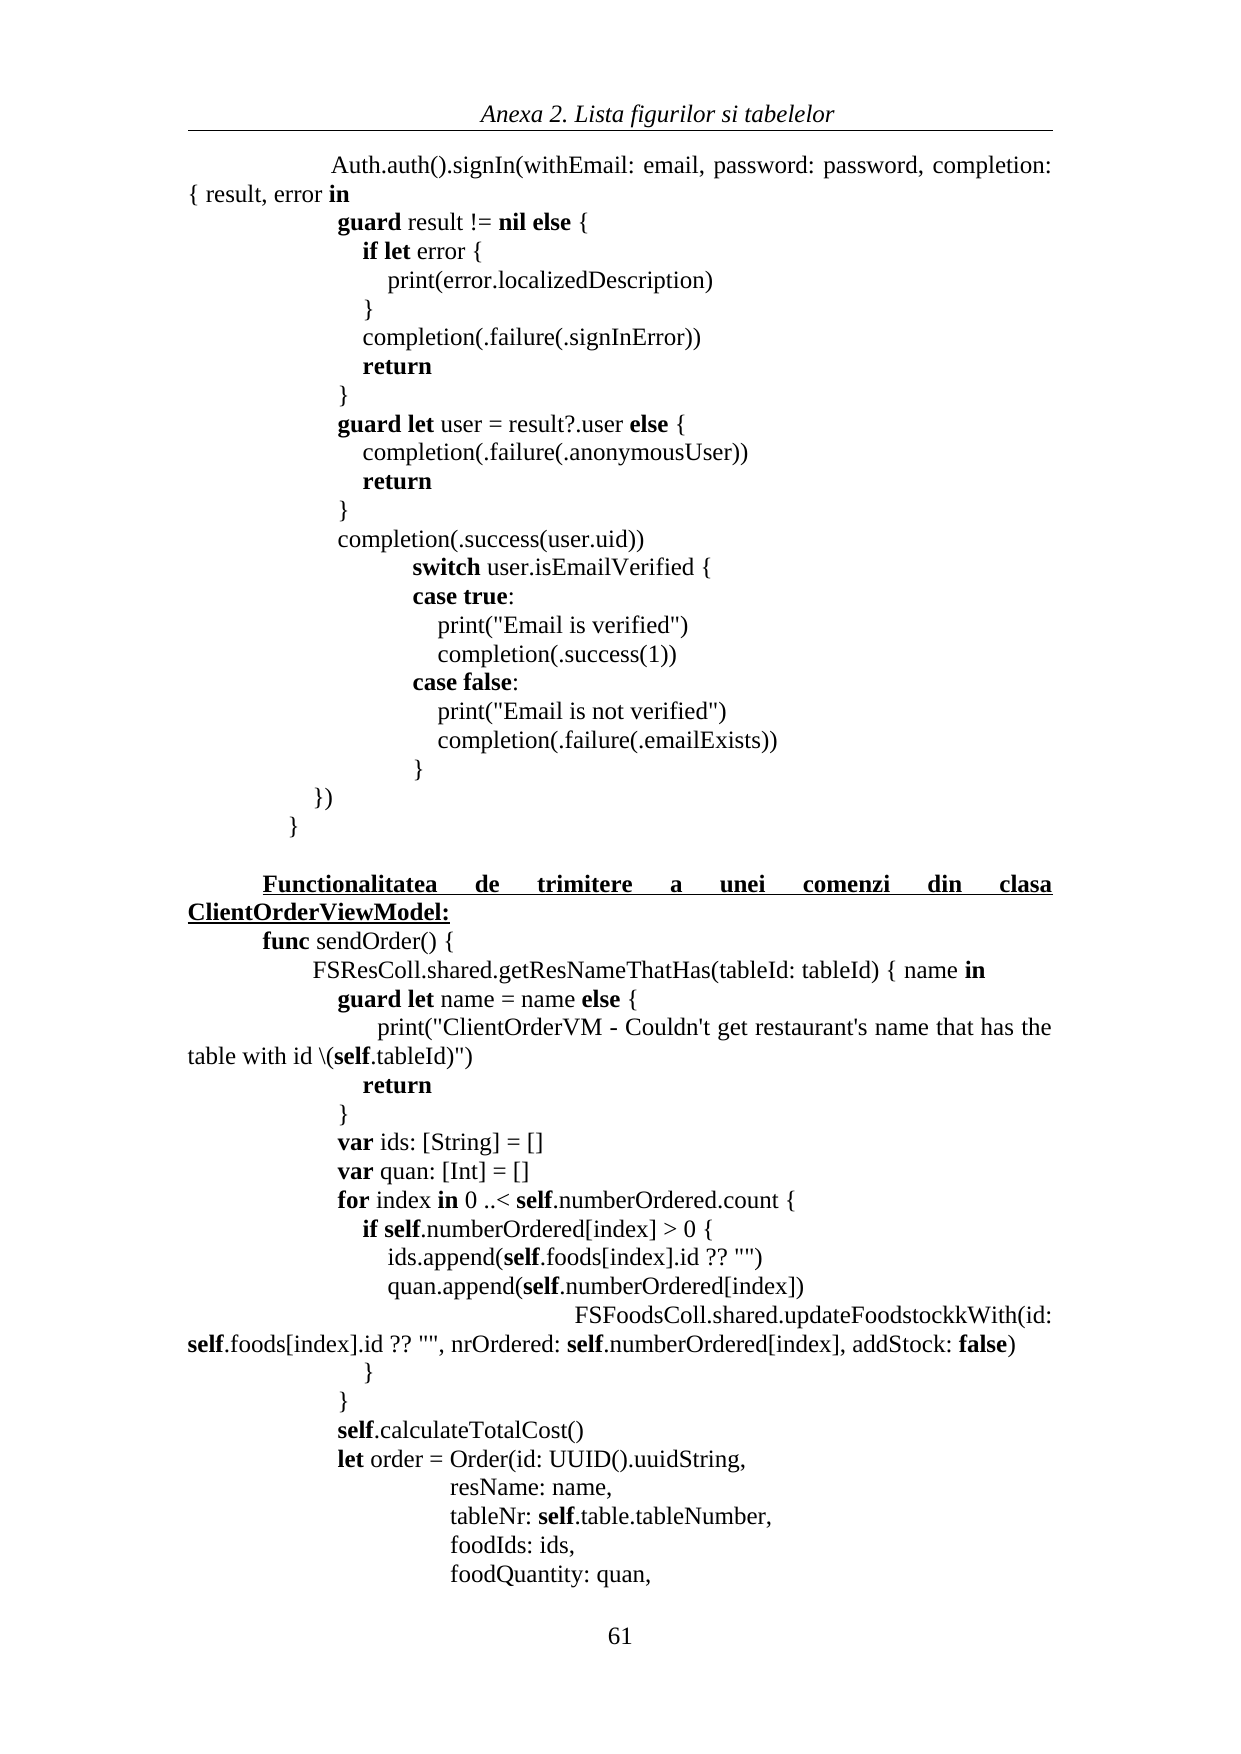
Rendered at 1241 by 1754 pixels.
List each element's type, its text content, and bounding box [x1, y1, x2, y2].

text guard let name = name else { [187, 984, 1053, 1012]
text var ids: [String] = [] [187, 1127, 1053, 1156]
text Auth.auth().signIn(withEmail: email, password: password, completion: { result, error in [187, 150, 1053, 207]
text guard let user = result?.user else { [187, 409, 1053, 437]
text completion(.success(1)) [187, 639, 1053, 667]
text FSResColl.shared.getResNameThatHas(tableId: tableId) { name in [187, 955, 1053, 984]
text }) [187, 782, 1053, 811]
text print("Email is verified") [187, 610, 1053, 639]
text for index in 0 ..< self.numberOrdered.count { [187, 1185, 1053, 1214]
text tableNr: self.table.tableNumber, [187, 1501, 1053, 1530]
text ids.append(self.foods[index].id ?? "") [187, 1242, 1053, 1271]
text } [187, 811, 1053, 840]
text } [187, 754, 1053, 782]
text print("Email is not verified") [187, 696, 1053, 725]
text completion(.success(user.uid)) [187, 524, 1053, 552]
text quan.append(self.numberOrdered[index]) [187, 1271, 1053, 1300]
text guard result != nil else { [187, 207, 1053, 236]
text let order = Order(id: UUID().uuidString, [187, 1444, 1053, 1472]
text } [187, 1357, 1053, 1386]
text return [187, 466, 1053, 495]
text return [187, 351, 1053, 380]
text case true: [187, 581, 1053, 610]
text print("ClientOrderVM - Couldn't get restaurant's name that has the table with id \(self.tableId)") [187, 1012, 1053, 1070]
text } [187, 380, 1053, 409]
text } [187, 1386, 1053, 1415]
text var quan: [Int] = [] [187, 1156, 1053, 1185]
text completion(.failure(.signInError)) [187, 322, 1053, 351]
text completion(.failure(.anonymousUser)) [187, 437, 1053, 466]
text print(error.localizedDescription) [187, 265, 1053, 294]
text } [187, 1099, 1053, 1127]
text func sendOrder() { [187, 926, 1053, 955]
text switch user.isEmailVerified { [187, 552, 1053, 581]
text FSFoodsColl.shared.updateFoodstockkWith(id: self.foods[index].id ?? "", nrOrdered: self.numberOrdered[index], addStock: false) [187, 1300, 1053, 1357]
text return [187, 1070, 1053, 1099]
text resName: name, [187, 1472, 1053, 1501]
text if let error { [187, 236, 1053, 265]
text foodQuantity: quan, [187, 1559, 1053, 1587]
text } [187, 495, 1053, 524]
text self.calculateTotalCost() [187, 1415, 1053, 1444]
text case false: [187, 667, 1053, 696]
text foodIds: ids, [187, 1530, 1053, 1559]
text } [187, 294, 1053, 322]
text Functionalitatea de trimitere a unei comenzi din clasa ClientOrderViewModel: [187, 869, 1053, 926]
text completion(.failure(.emailExists)) [187, 725, 1053, 754]
text if self.numberOrdered[index] > 0 { [187, 1214, 1053, 1242]
